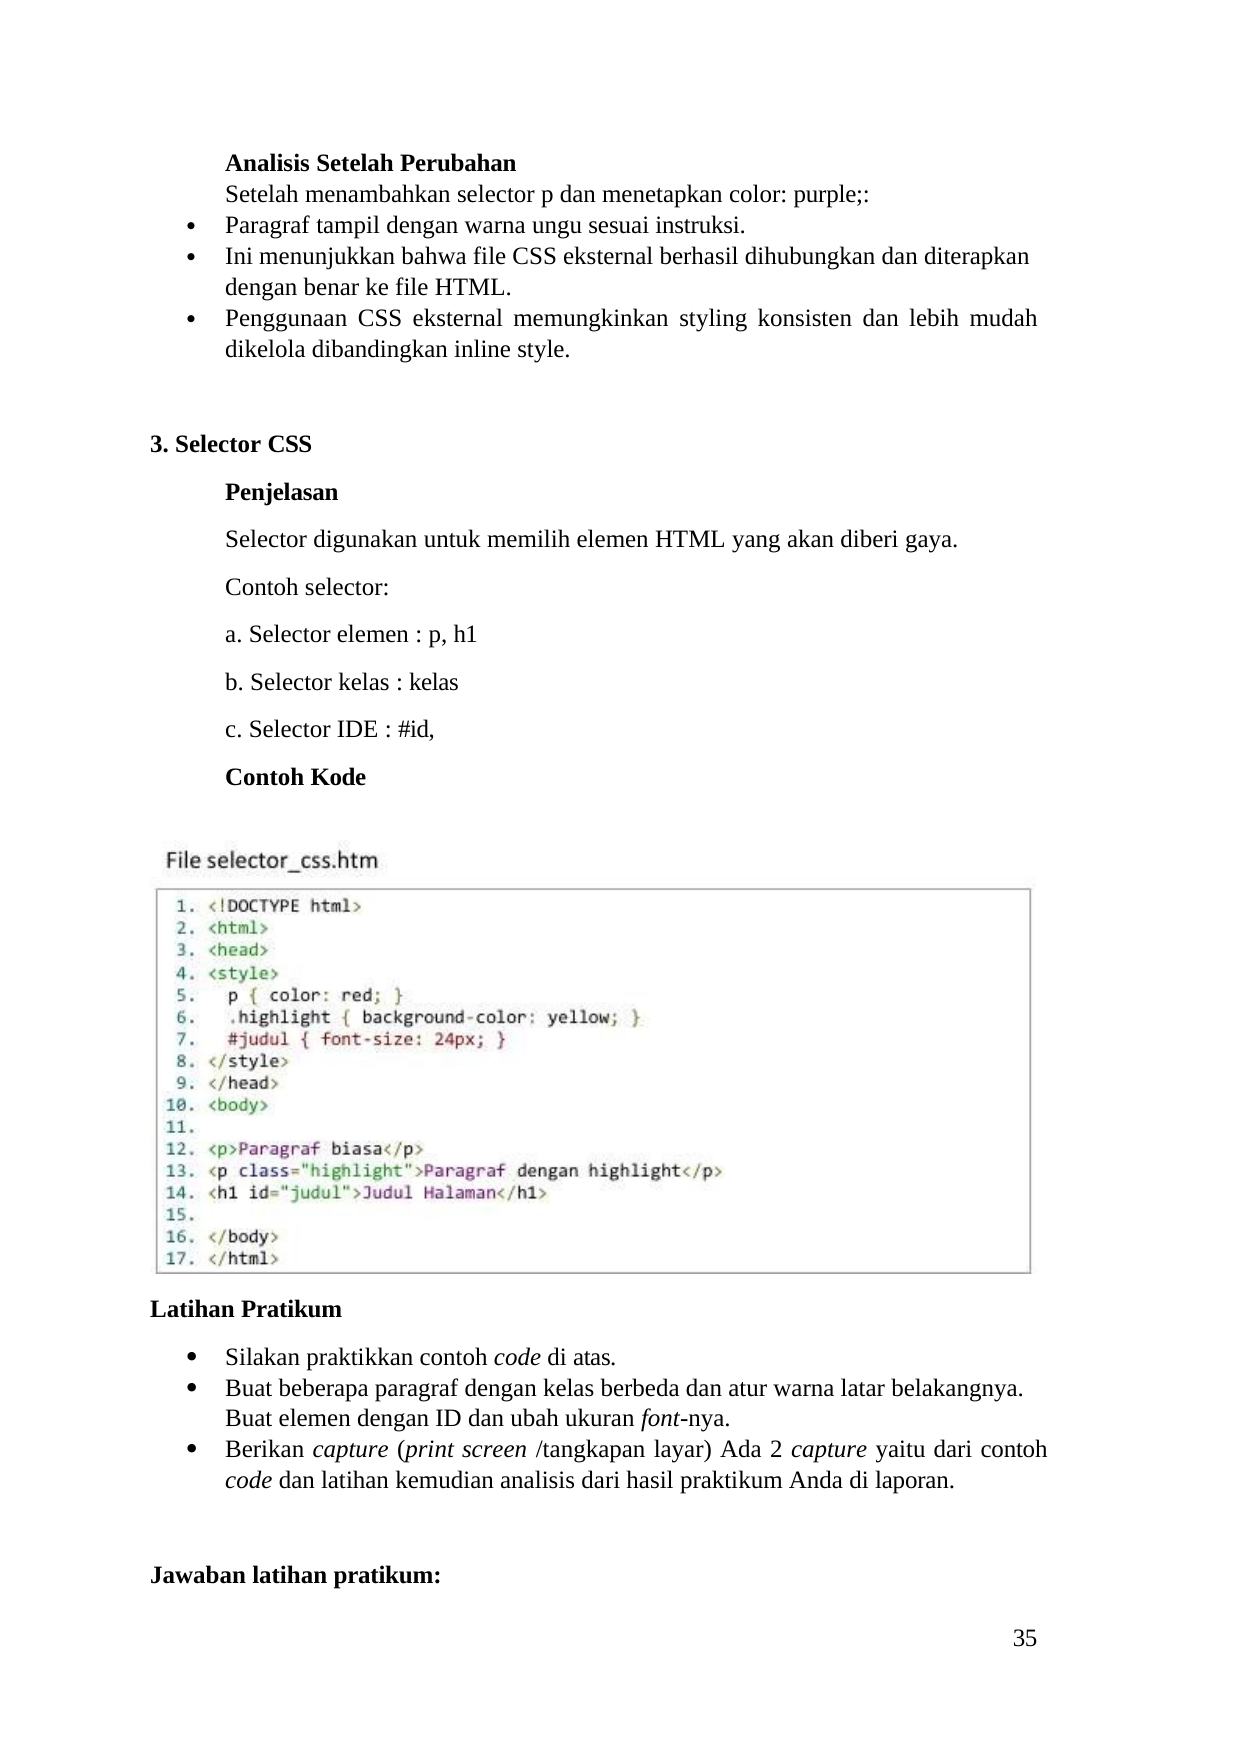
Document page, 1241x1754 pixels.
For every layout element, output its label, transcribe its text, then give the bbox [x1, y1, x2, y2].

list Selector IDE : #id, [225, 714, 1137, 743]
subtitle Selector CSS [150, 429, 1137, 458]
list Penggunaan CSS eksternal memungkinkan styling konsisten dan lebih mudah dikelola dibandingkan inline style. [187, 303, 1050, 362]
list Berikan capture (print screen /tangkapan layar) Ada 2 capture yaitu dari contoh [187, 1434, 1137, 1463]
text Penjelasan [225, 477, 1137, 505]
list Buat beberapa paragraf dengan kelas berbeda dan atur warna latar belakangnya. Buat elemen dengan ID dan ubah ukuran font-nya. [187, 1373, 1050, 1432]
text Selector digunakan untuk memilih elemen HTML yang akan diberi gaya. Contoh selector: [225, 524, 984, 601]
list Selector elemen : p, h1 [225, 619, 1137, 648]
subtitle Jawaban latihan pratikum: [150, 1560, 1137, 1589]
picture [150, 840, 1036, 1274]
list Silakan praktikkan contoh code di atas. [187, 1342, 1137, 1371]
subtitle Analisis Setelah Perubahan [225, 148, 1137, 177]
list Selector kelas : kelas [225, 667, 1137, 696]
text code dan latihan kemudian analisis dari hasil praktikum Anda di laporan. [225, 1465, 1137, 1494]
list Paragraf tampil dengan warna ungu sesuai instruksi. [187, 210, 1137, 239]
subtitle Contoh Kode [225, 762, 1137, 791]
list Ini menunjukkan bahwa file CSS eksternal berhasil dihubungkan dan diterapkan dengan benar ke file HTML. [187, 241, 1049, 301]
text Setelah menambahkan selector p dan menetapkan color: purple;: [225, 179, 1137, 208]
